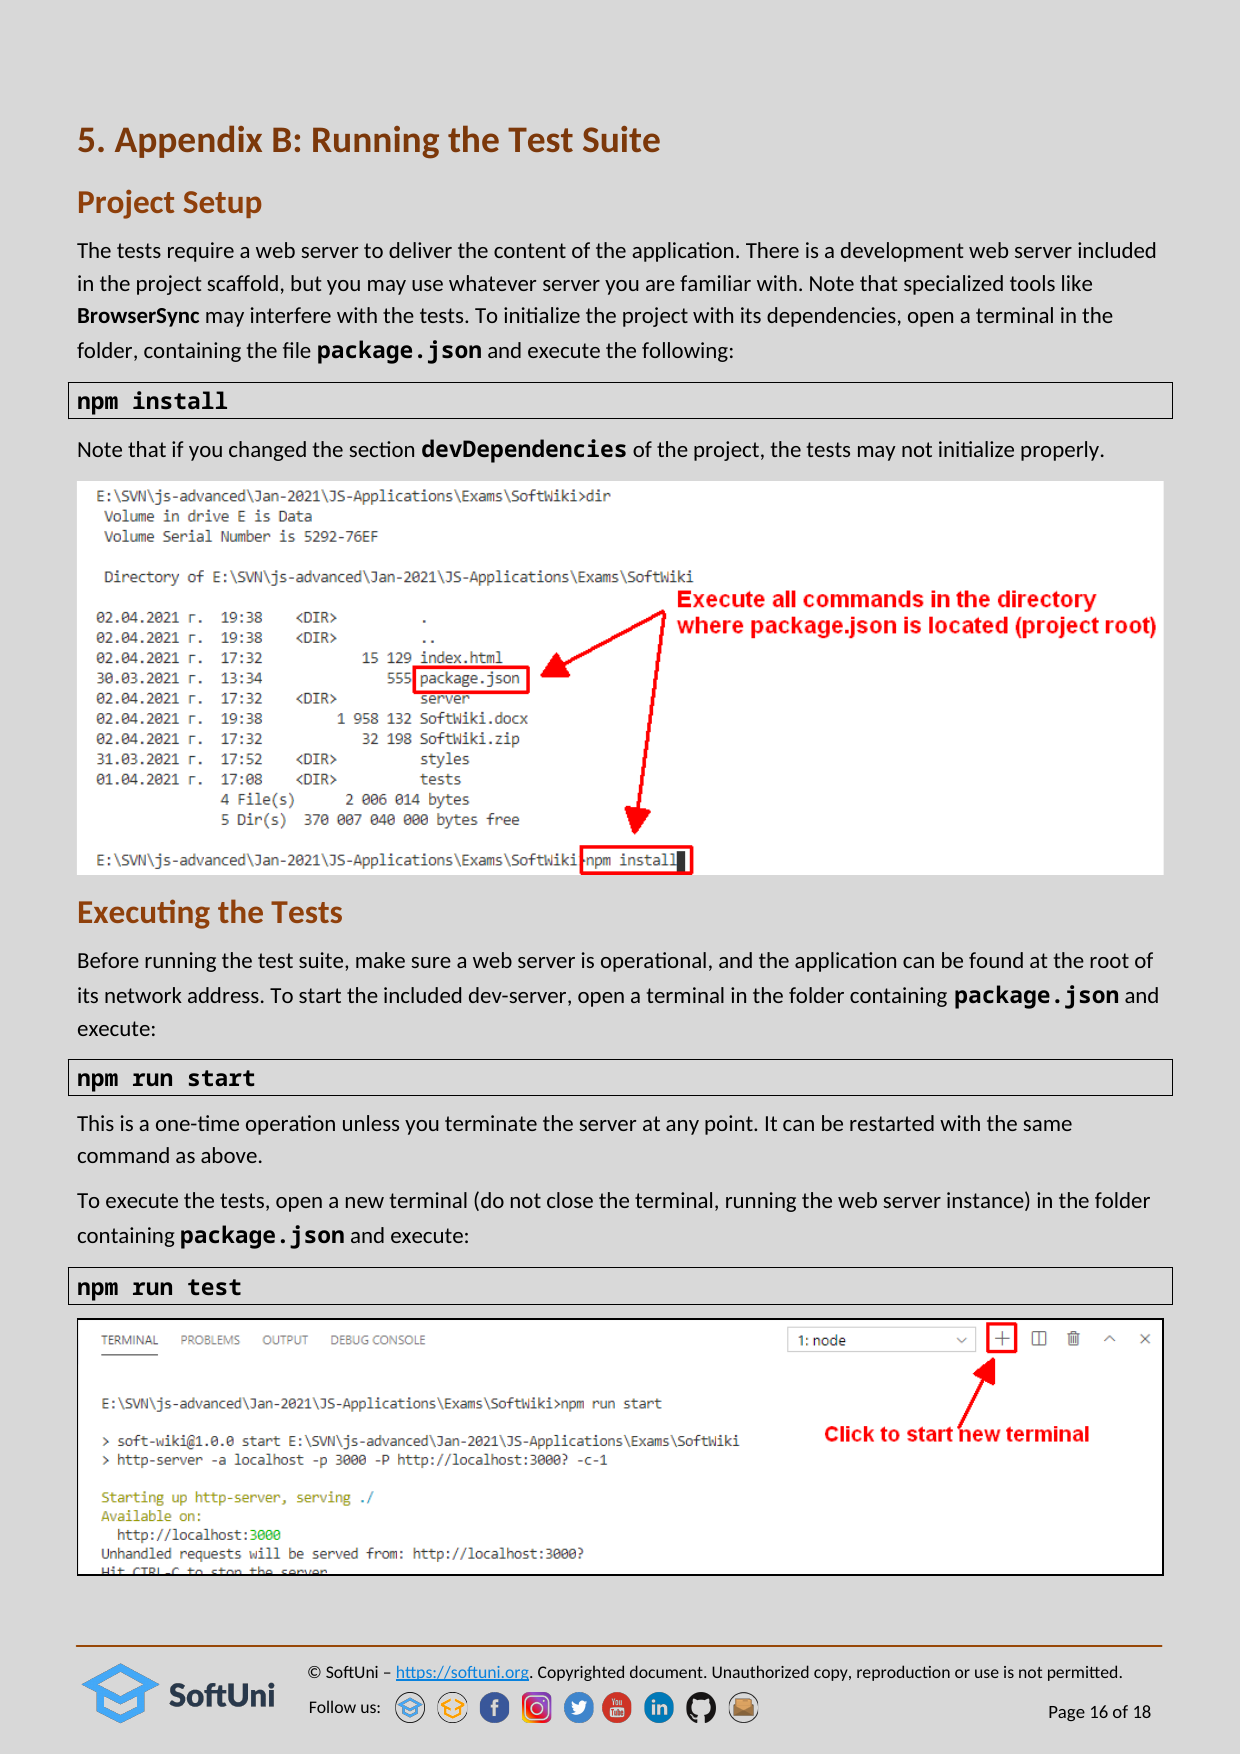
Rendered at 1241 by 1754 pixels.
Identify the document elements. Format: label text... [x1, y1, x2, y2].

picture [644, 1692, 653, 1701]
text npm run start [69, 1060, 1172, 1095]
picture [76, 481, 1164, 875]
subtitle Project Setup [77, 181, 1163, 222]
picture [564, 1692, 594, 1723]
text Before running the test suite, make sure a web server is operational, and the application can be found at the root of its network address. To start the included dev-server, open a terminal in the folder containing package.json and execute: [77, 946, 1163, 1042]
picture [658, 1705, 667, 1714]
text To execute the tests, open a new terminal (do not close the terminal, running the web server instance) in the folder containing package.json and execute: [77, 1186, 1163, 1250]
picture [665, 1692, 674, 1701]
picture [686, 1692, 716, 1723]
subtitle Appendix B: Running the Test Suite [77, 116, 1163, 162]
picture [522, 1692, 552, 1723]
picture [395, 1692, 425, 1723]
text The tests require a web server to deliver the content of the application. There is a development web server included in the project scaffold, but you may use whatever server you are familiar with. Note that specialized tools like BrowserSync may interfere with the tests. To initialize the project with its dependencies, open a terminal in the folder, containing the file package.json and execute the following: [77, 237, 1163, 365]
text npm run test [69, 1268, 1172, 1304]
picture [78, 1320, 1162, 1574]
subtitle Executing the Tests [77, 891, 1163, 932]
picture [479, 1692, 510, 1723]
picture [665, 1714, 674, 1723]
text Note that if you changed the section devDependencies of the project, the tests may not initialize properly. [77, 433, 1163, 464]
text npm install [69, 383, 1172, 418]
picture [728, 1692, 759, 1723]
picture [602, 1692, 632, 1723]
picture [437, 1692, 468, 1723]
picture [75, 1658, 281, 1729]
text This is a one-time operation unless you terminate the server at any point. It can be restarted with the same command as above. [77, 1109, 1163, 1169]
picture [644, 1714, 653, 1723]
